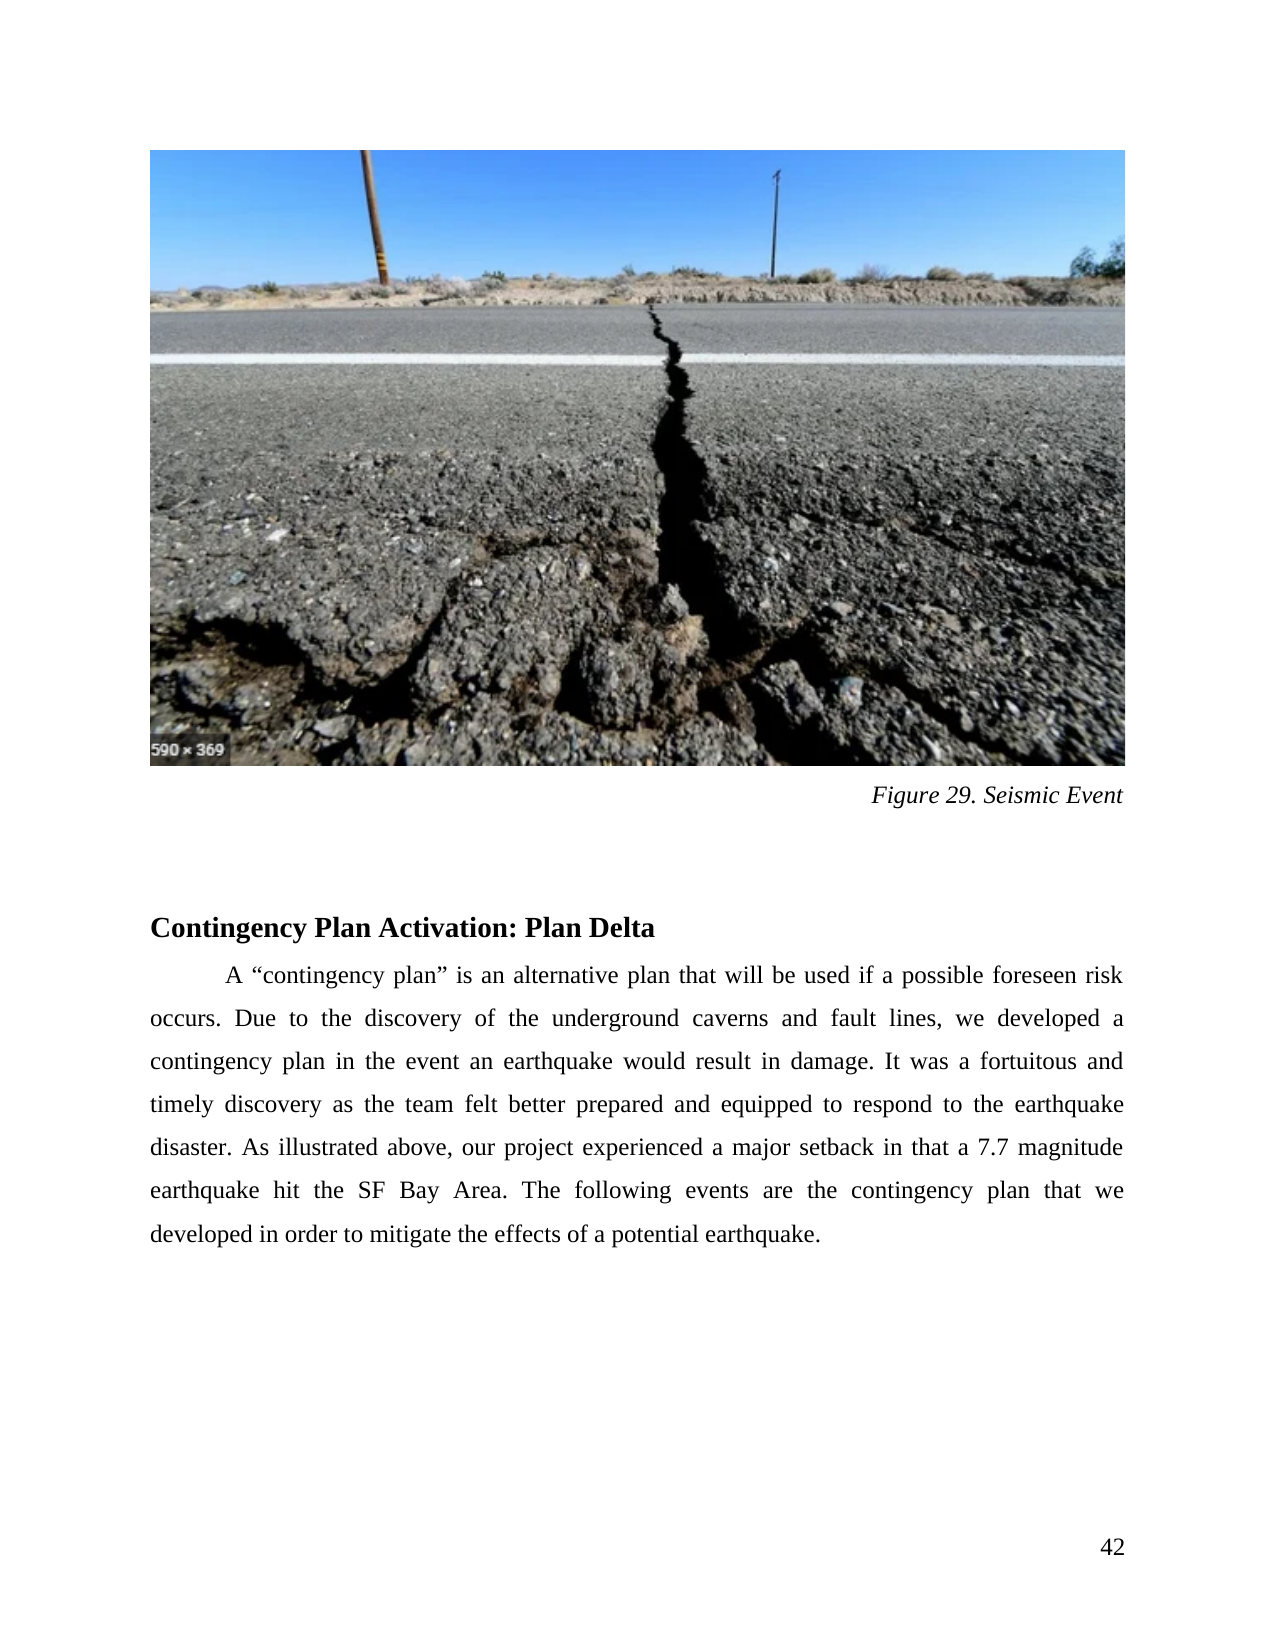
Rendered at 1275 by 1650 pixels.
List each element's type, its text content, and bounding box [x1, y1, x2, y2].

picture [150, 150, 1125, 766]
text A “contingency plan” is an alternative plan that will be used if a possible foreseen risk occurs. Due to the discovery of the underground caverns and fault lines, we developed a contingency plan in the event an earthquake would result in damage. It was a fortuitous and timely discovery as the team felt better prepared and equipped to respond to the earthquake disaster. As illustrated above, our project experienced a major setback in that a 7.7 magnitude earthquake hit the SF Bay Area. The following events are the contingency plan that we developed in order to mitigate the effects of a potential earthquake. [150, 960, 1125, 1247]
subtitle Contingency Plan Activation: Plan Delta [150, 910, 1125, 943]
text Figure 29. Seismic Event [150, 780, 983, 809]
